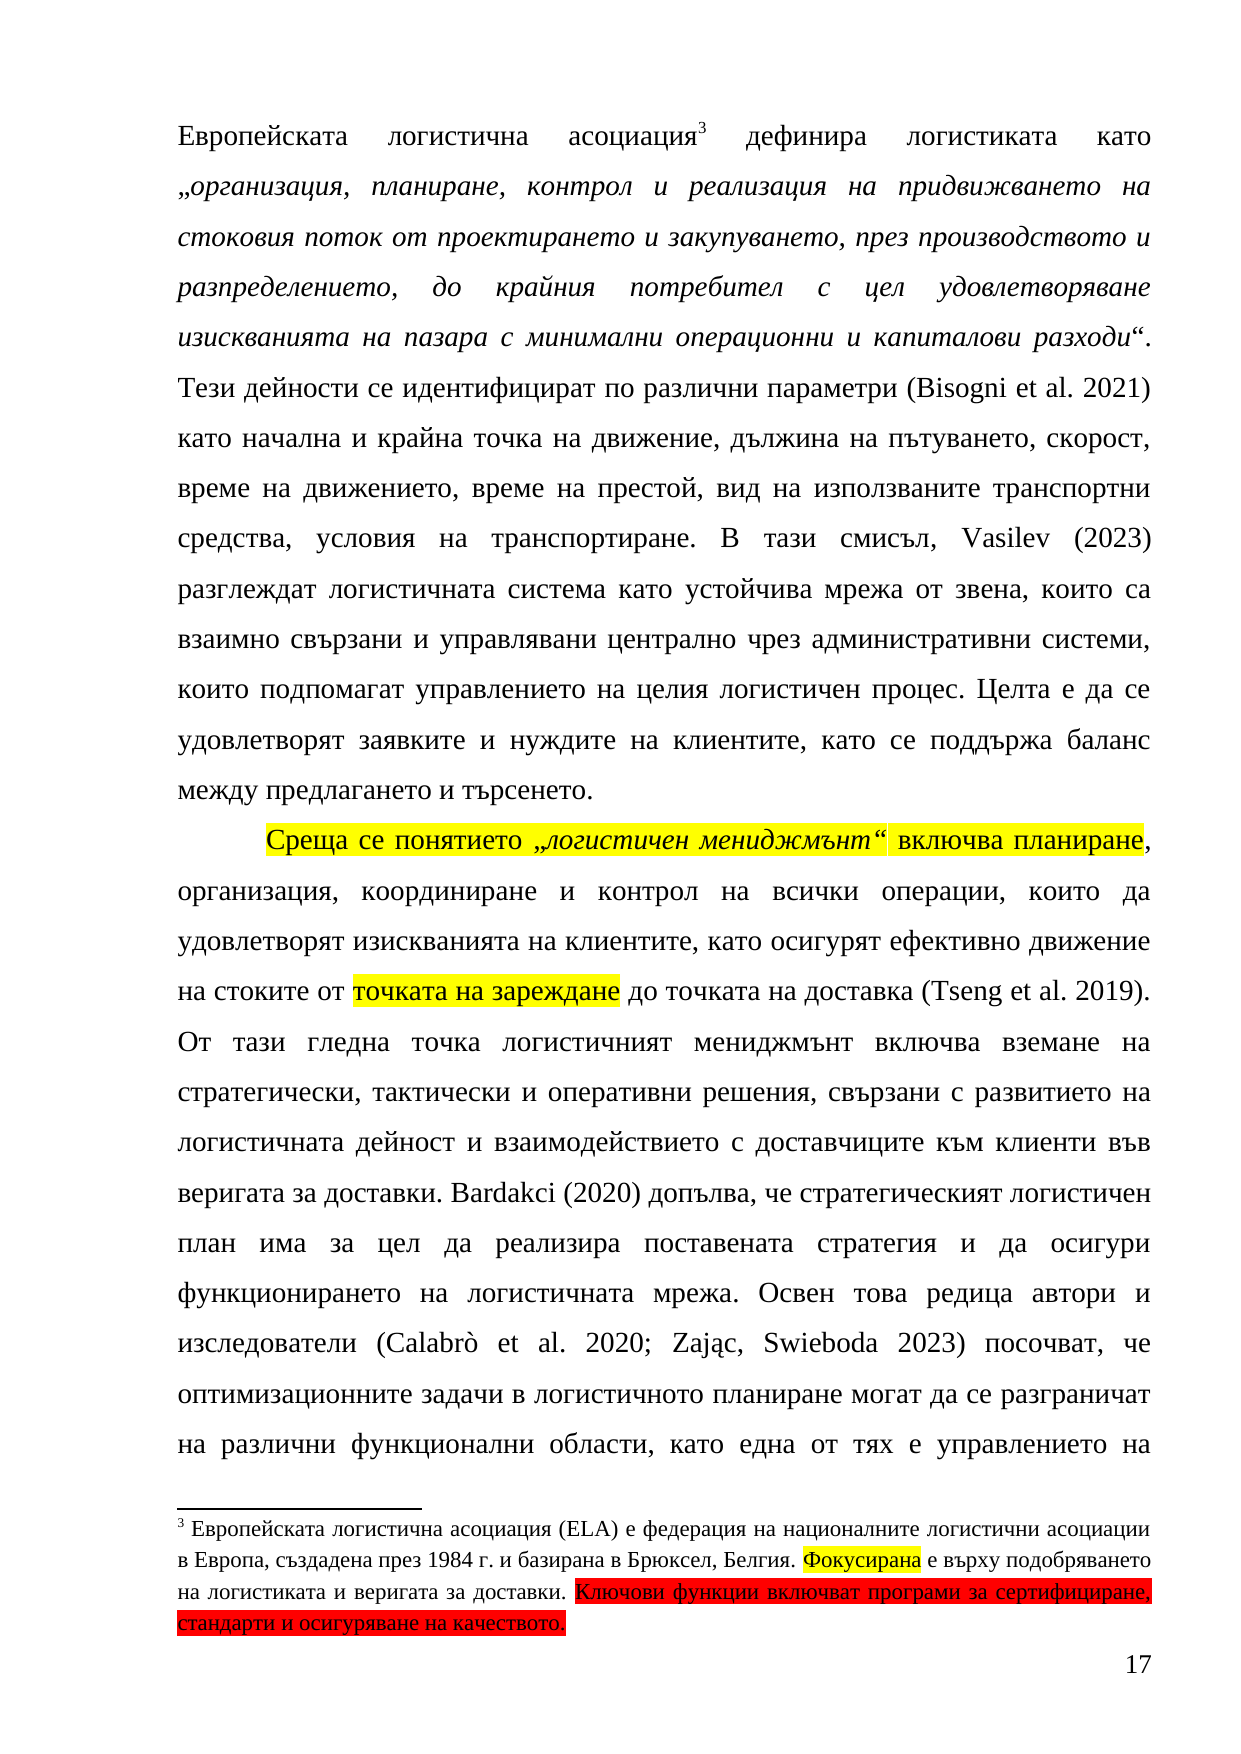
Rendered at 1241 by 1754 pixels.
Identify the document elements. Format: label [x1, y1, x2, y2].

text [177, 822, 1152, 1460]
text [177, 118, 1152, 806]
